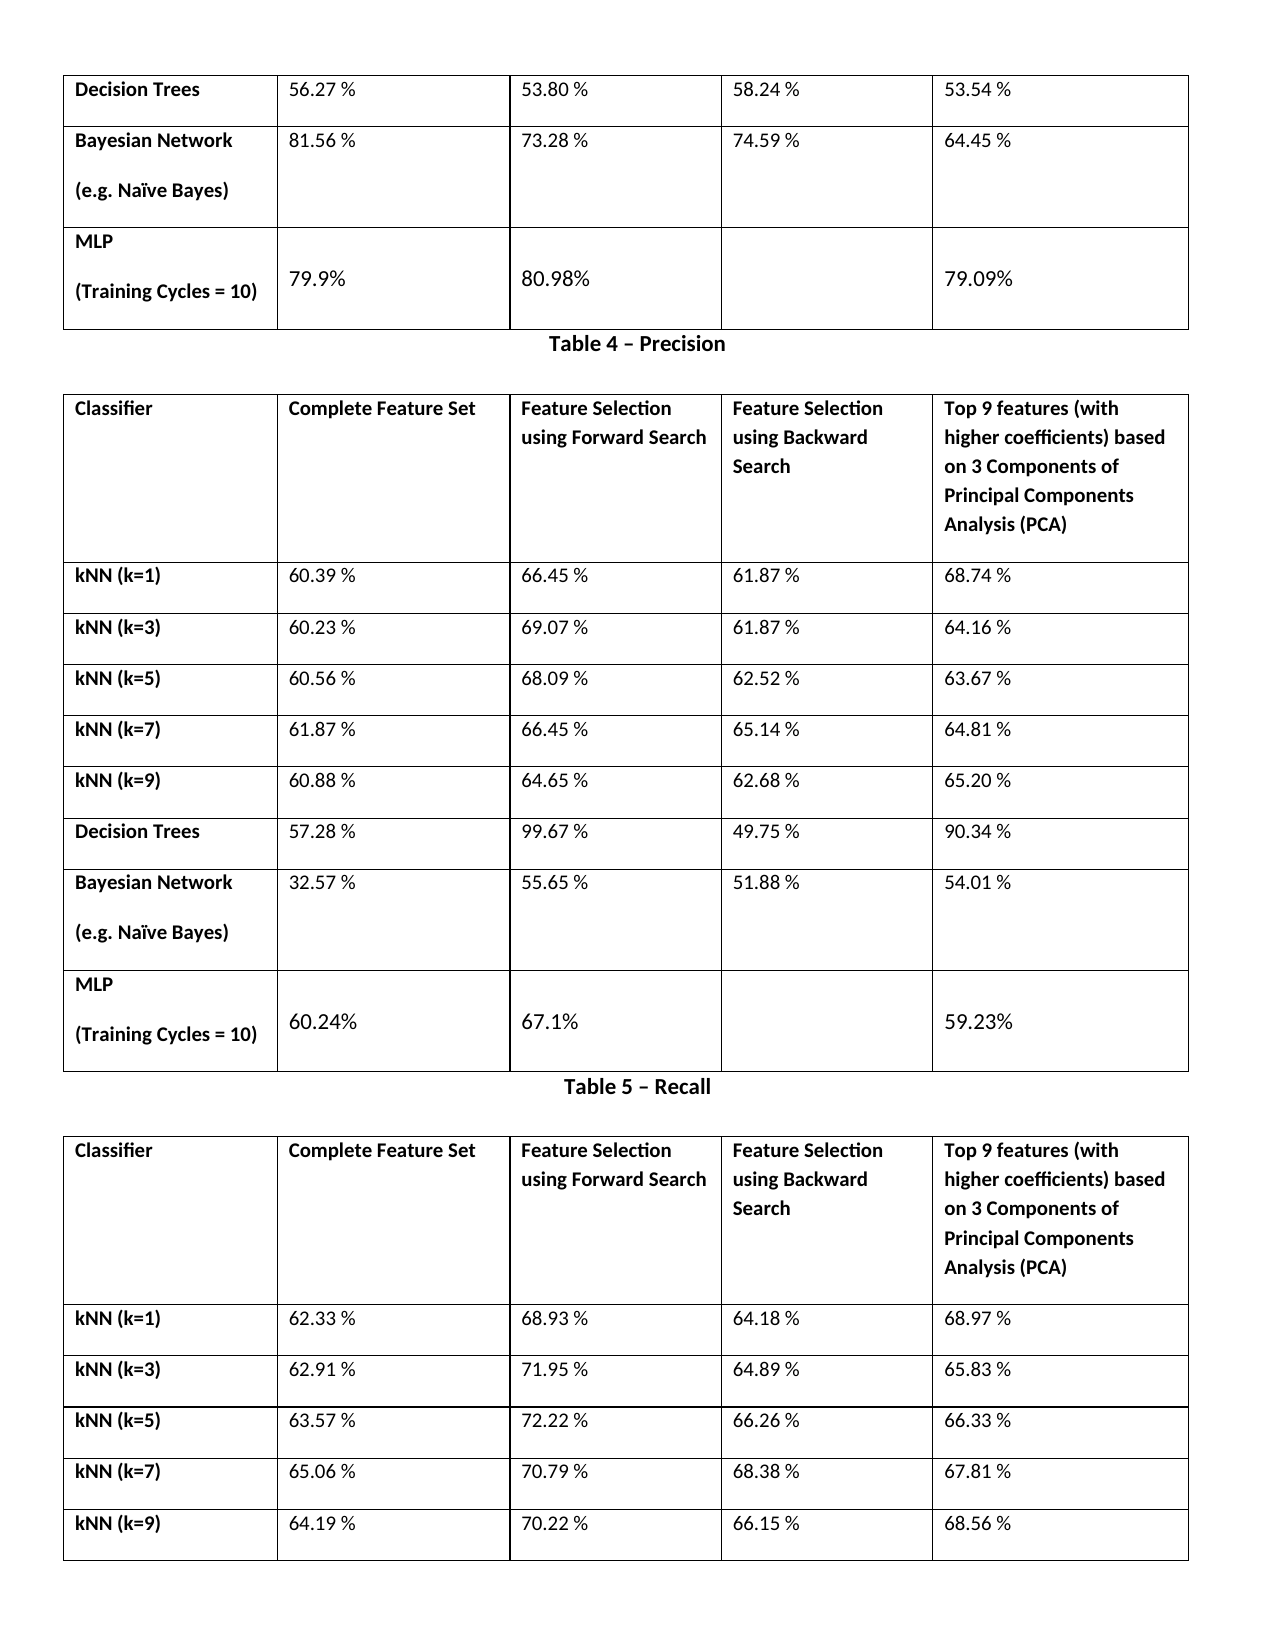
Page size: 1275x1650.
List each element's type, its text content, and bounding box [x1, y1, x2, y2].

table_header Feature Selection using Forward Search [511, 395, 721, 562]
table_cell 62.52 % [722, 665, 932, 715]
table_cell 68.74 % [933, 563, 1188, 613]
table_cell 62.68 % [722, 767, 932, 817]
table_cell 66.15 % [722, 1510, 932, 1560]
table_cell 59.23% [933, 971, 1188, 1071]
table_cell 64.89 % [722, 1356, 932, 1406]
table_cell 61.87 % [722, 614, 932, 664]
table_cell 60.39 % [278, 563, 509, 613]
table_cell 65.83 % [933, 1356, 1188, 1406]
table_cell Bayesian Network (e.g. Naïve Bayes) [64, 127, 277, 227]
table_cell 80.98% [511, 228, 721, 328]
table_cell kNN (k=1) [64, 563, 277, 613]
table_cell kNN (k=3) [64, 614, 277, 664]
table_cell 60.88 % [278, 767, 509, 817]
table_cell 64.81 % [933, 716, 1188, 766]
table_cell 67.1% [511, 971, 721, 1071]
table_cell 79.9% [278, 228, 509, 328]
table_cell 62.33 % [278, 1305, 509, 1355]
table_header Classifier [64, 1137, 277, 1304]
table_header Complete Feature Set [278, 395, 509, 562]
table_cell 99.67 % [511, 819, 721, 868]
table_header Complete Feature Set [278, 1137, 509, 1304]
table_cell 61.87 % [278, 716, 509, 766]
table_cell Decision Trees [64, 76, 277, 126]
table_cell kNN (k=9) [64, 767, 277, 817]
table_cell 68.97 % [933, 1305, 1188, 1355]
table_header Top 9 features (with higher coefficients) based on 3 Components of Principal Components Analysis (PCA) [933, 1137, 1188, 1304]
table_cell 49.75 % [722, 819, 932, 868]
table_cell 81.56 % [278, 127, 509, 227]
table_cell kNN (k=1) [64, 1305, 277, 1355]
table_cell 58.24 % [722, 76, 932, 126]
table_cell 65.20 % [933, 767, 1188, 817]
table_cell kNN (k=7) [64, 1459, 277, 1509]
table_cell 64.45 % [933, 127, 1188, 227]
table_cell 66.26 % [722, 1408, 932, 1457]
table_cell [722, 228, 932, 328]
table_cell 61.87 % [722, 563, 932, 613]
table_cell 68.38 % [722, 1459, 932, 1509]
table_header Classifier [64, 395, 277, 562]
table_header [933, 395, 1188, 562]
table_cell kNN (k=5) [64, 1408, 277, 1457]
table_cell 66.45 % [511, 716, 721, 766]
table_cell 64.18 % [722, 1305, 932, 1355]
table_cell 60.56 % [278, 665, 509, 715]
table_cell 56.27 % [278, 76, 509, 126]
table_cell MLP (Training Cycles = 10) [64, 228, 277, 328]
table_cell 90.34 % [933, 819, 1188, 868]
table_cell 68.09 % [511, 665, 721, 715]
table_cell 71.95 % [511, 1356, 721, 1406]
table_cell MLP (Training Cycles = 10) [64, 971, 277, 1071]
table_cell 55.65 % [511, 870, 721, 970]
table_cell 66.45 % [511, 563, 721, 613]
table_cell 60.23 % [278, 614, 509, 664]
table_cell 64.19 % [278, 1510, 509, 1560]
table_cell Bayesian Network (e.g. Naïve Bayes) [64, 870, 277, 970]
table_cell 79.09% [933, 228, 1188, 328]
table_cell 62.91 % [278, 1356, 509, 1406]
table_cell Decision Trees [64, 819, 277, 868]
table_cell 64.65 % [511, 767, 721, 817]
table_header Feature Selection using Backward Search [722, 395, 932, 562]
table_cell 70.79 % [511, 1459, 721, 1509]
table_cell kNN (k=3) [64, 1356, 277, 1406]
table_cell 67.81 % [933, 1459, 1188, 1509]
table_cell 53.80 % [511, 76, 721, 126]
table_cell 57.28 % [278, 819, 509, 868]
table_cell 51.88 % [722, 870, 932, 970]
table_cell kNN (k=5) [64, 665, 277, 715]
table_cell 68.56 % [933, 1510, 1188, 1560]
table_cell 63.57 % [278, 1408, 509, 1457]
table_cell 73.28 % [511, 127, 721, 227]
table_cell 64.16 % [933, 614, 1188, 664]
table_header Feature Selection using Forward Search [511, 1137, 721, 1304]
table_cell 66.33 % [933, 1408, 1188, 1457]
table_cell 68.93 % [511, 1305, 721, 1355]
table_cell kNN (k=9) [64, 1510, 277, 1560]
table_cell 53.54 % [933, 76, 1188, 126]
table_cell kNN (k=7) [64, 716, 277, 766]
table_cell 32.57 % [278, 870, 509, 970]
table_cell 63.67 % [933, 665, 1188, 715]
table_cell 54.01 % [933, 870, 1188, 970]
table_header Feature Selection using Backward Search [722, 1137, 932, 1304]
table_cell 60.24% [278, 971, 509, 1071]
table_cell 72.22 % [511, 1408, 721, 1457]
table_cell 74.59 % [722, 127, 932, 227]
table_cell 69.07 % [511, 614, 721, 664]
table_cell 65.06 % [278, 1459, 509, 1509]
table_cell 65.14 % [722, 716, 932, 766]
text Table 5 – Recall [75, 1072, 1200, 1100]
table_cell 70.22 % [511, 1510, 721, 1560]
table_cell [722, 971, 932, 1071]
text Table 4 – Precision [75, 329, 1200, 357]
